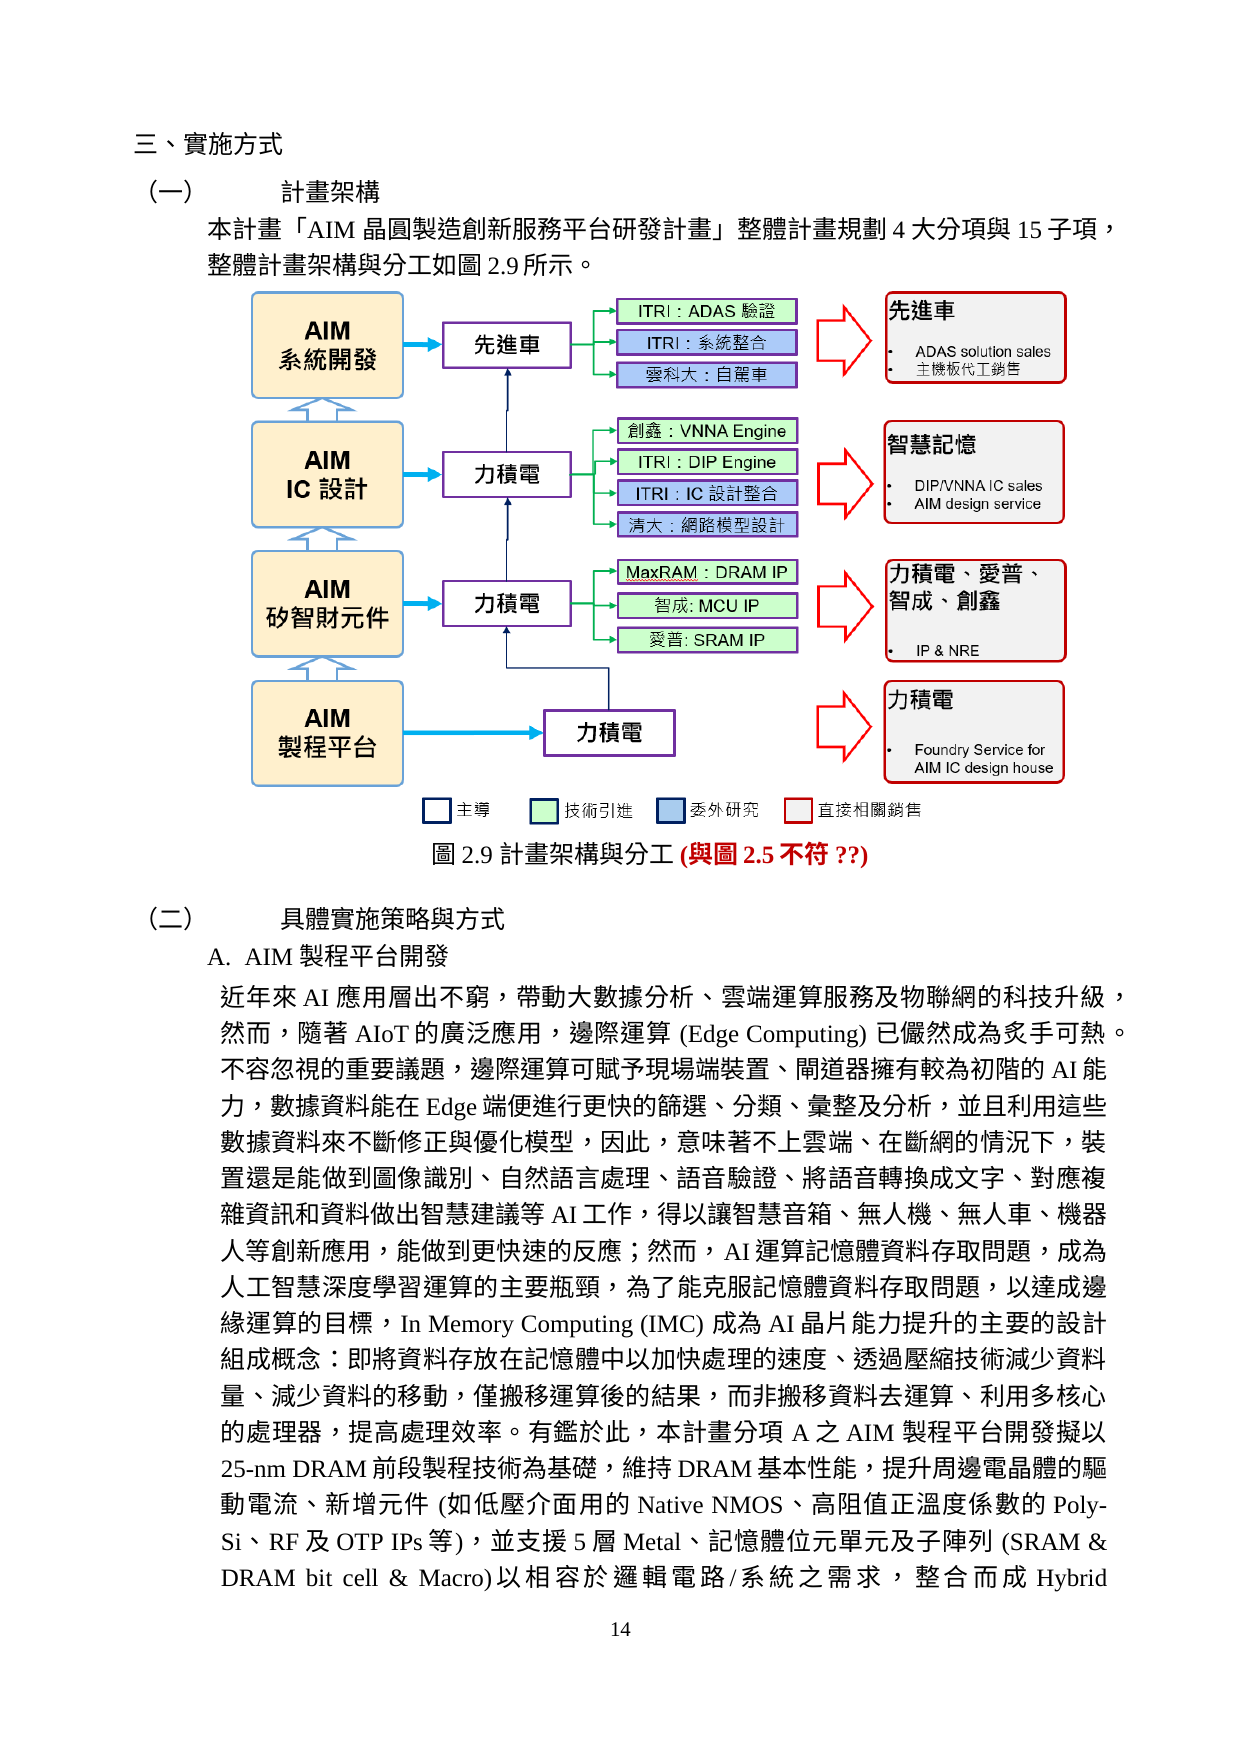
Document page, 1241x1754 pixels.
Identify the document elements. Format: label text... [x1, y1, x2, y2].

text 三、實施方式 [133, 124, 1107, 160]
text 圖2.9 計畫架構與分工 (與圖2.5不符 ??) [192, 835, 1107, 871]
picture [238, 281, 1076, 829]
text 本計畫「AIM 晶圓製造創新服務平台研發計畫」整體計畫規劃 4 大分項與 15子項，整體計畫架構與分工如圖 2.9所示。 [207, 209, 1107, 282]
list 計畫架構 [133, 173, 1107, 209]
list AIM 製程平台開發 [207, 936, 1107, 972]
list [221, 977, 1107, 1594]
list 具體實施策略與方式 [133, 900, 1107, 936]
